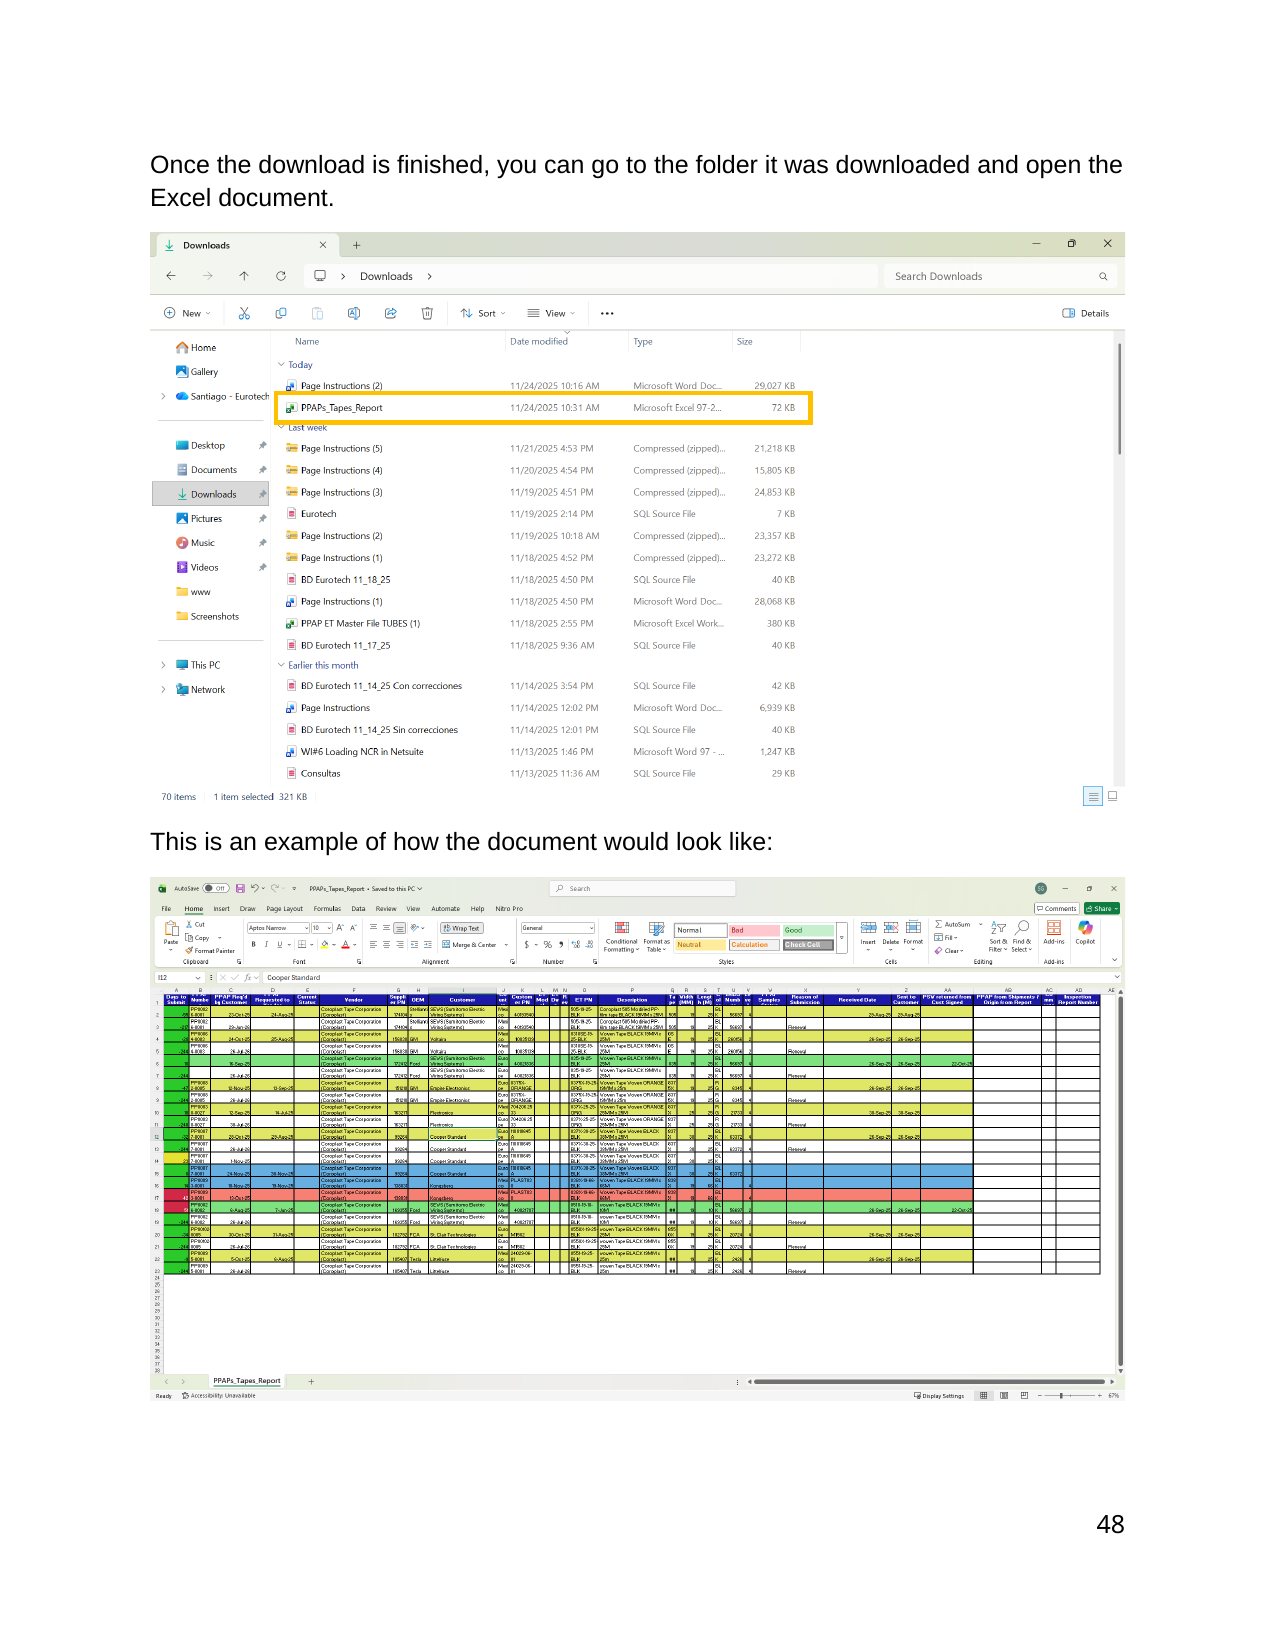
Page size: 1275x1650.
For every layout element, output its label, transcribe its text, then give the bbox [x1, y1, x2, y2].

picture [150, 232, 1125, 806]
text This is an example of how the document would look like: [150, 827, 1125, 856]
picture [150, 877, 1125, 1401]
text Once the download is finished, you can go to the folder it was downloaded and open the Excel document. [150, 150, 1125, 212]
